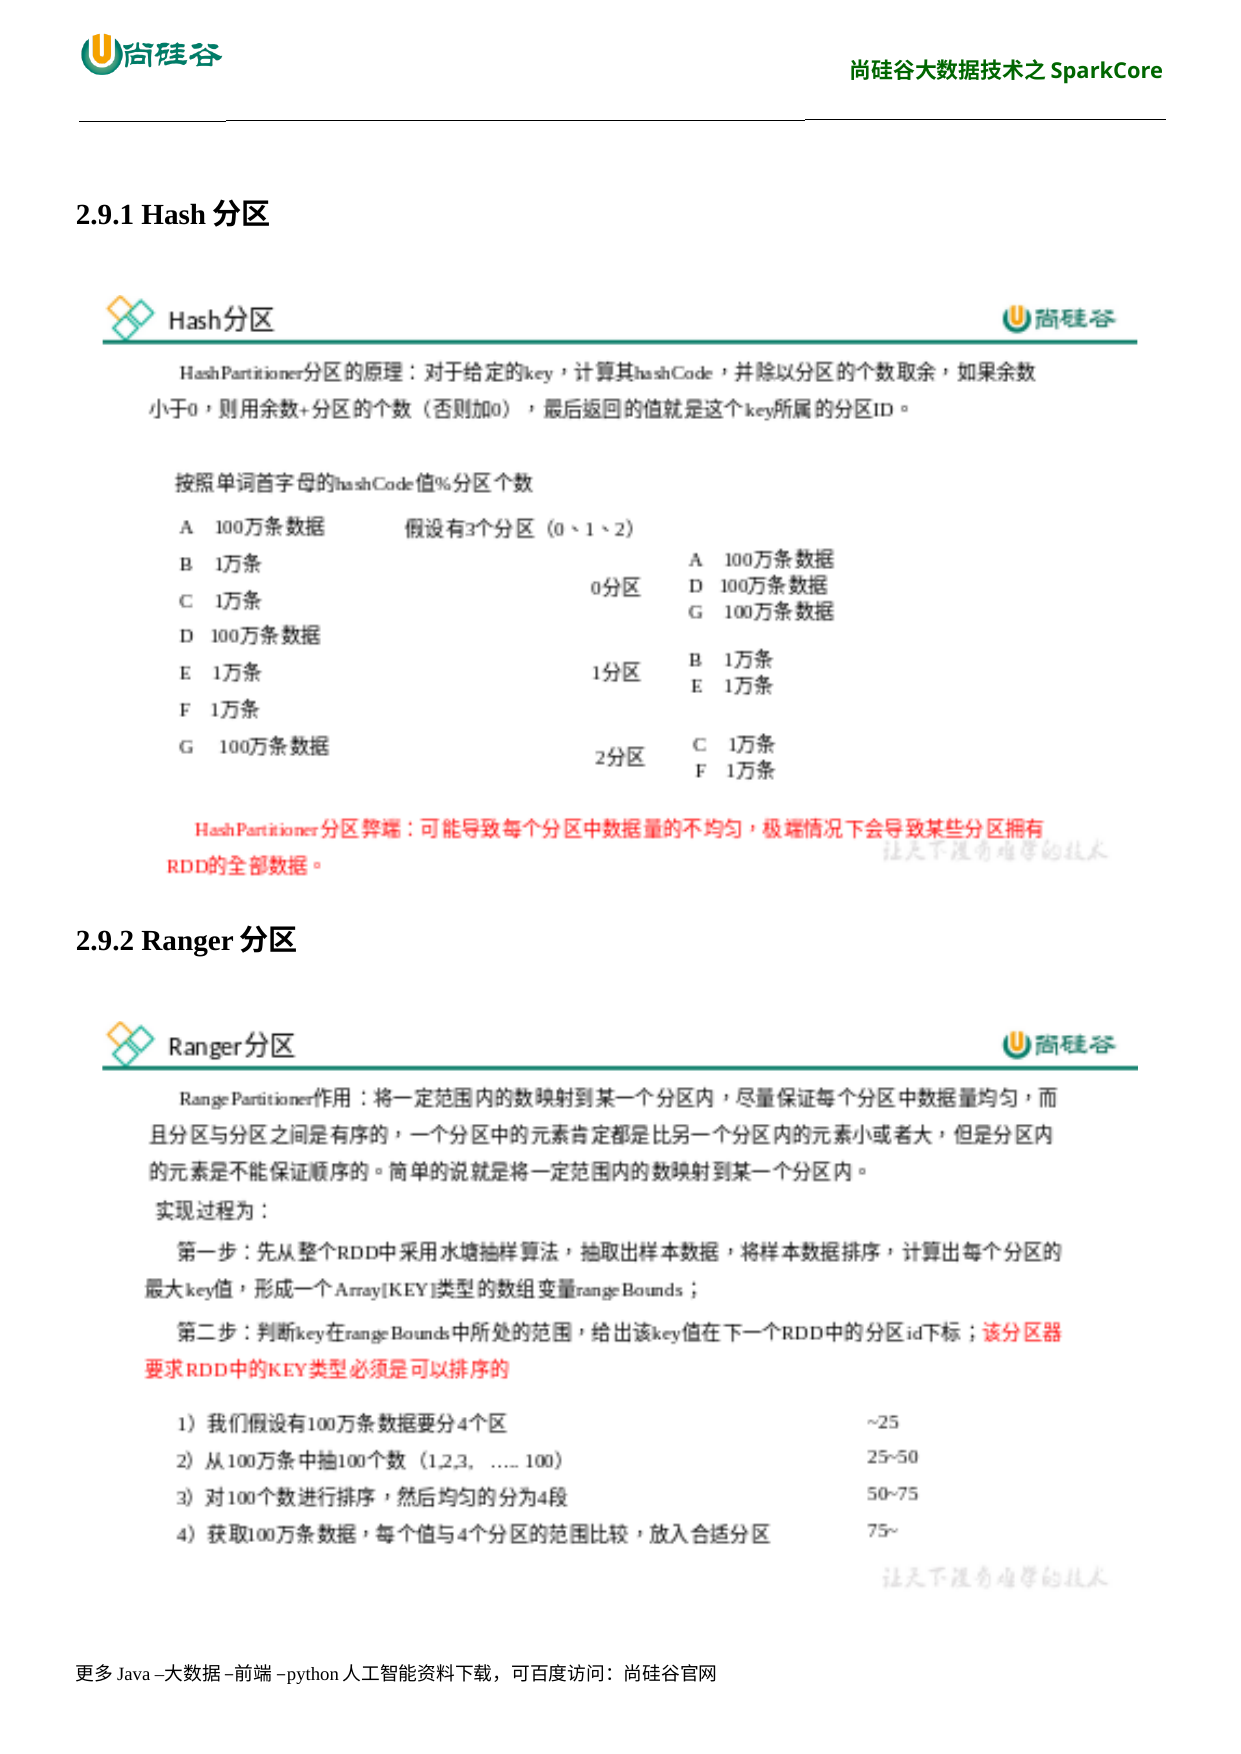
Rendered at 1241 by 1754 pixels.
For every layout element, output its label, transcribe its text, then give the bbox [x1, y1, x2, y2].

subtitle 2.9.1 Hash分区 [76, 179, 1164, 244]
subtitle 2.9.2 Ranger分区 [76, 905, 1164, 970]
